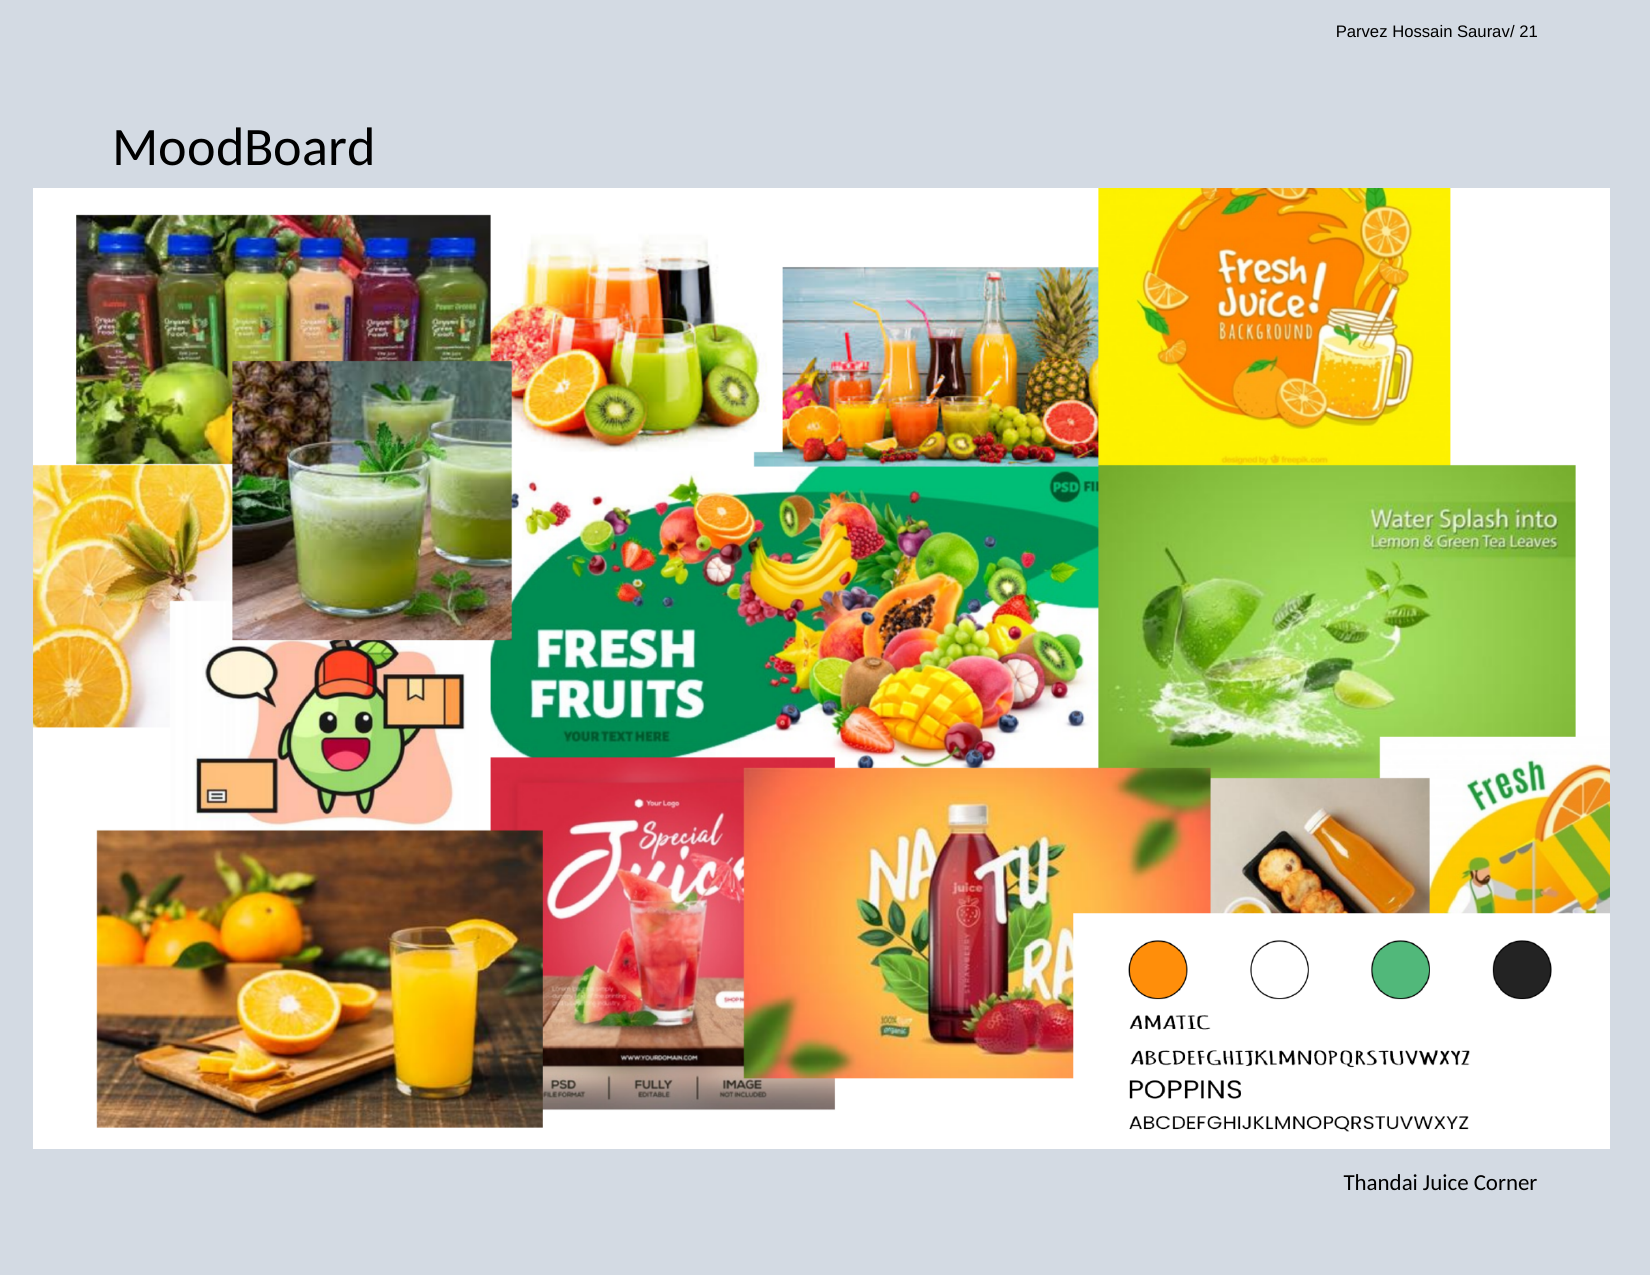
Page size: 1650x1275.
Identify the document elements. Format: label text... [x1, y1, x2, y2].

text MoodBoard [112, 112, 803, 179]
picture [31, 188, 1608, 1148]
